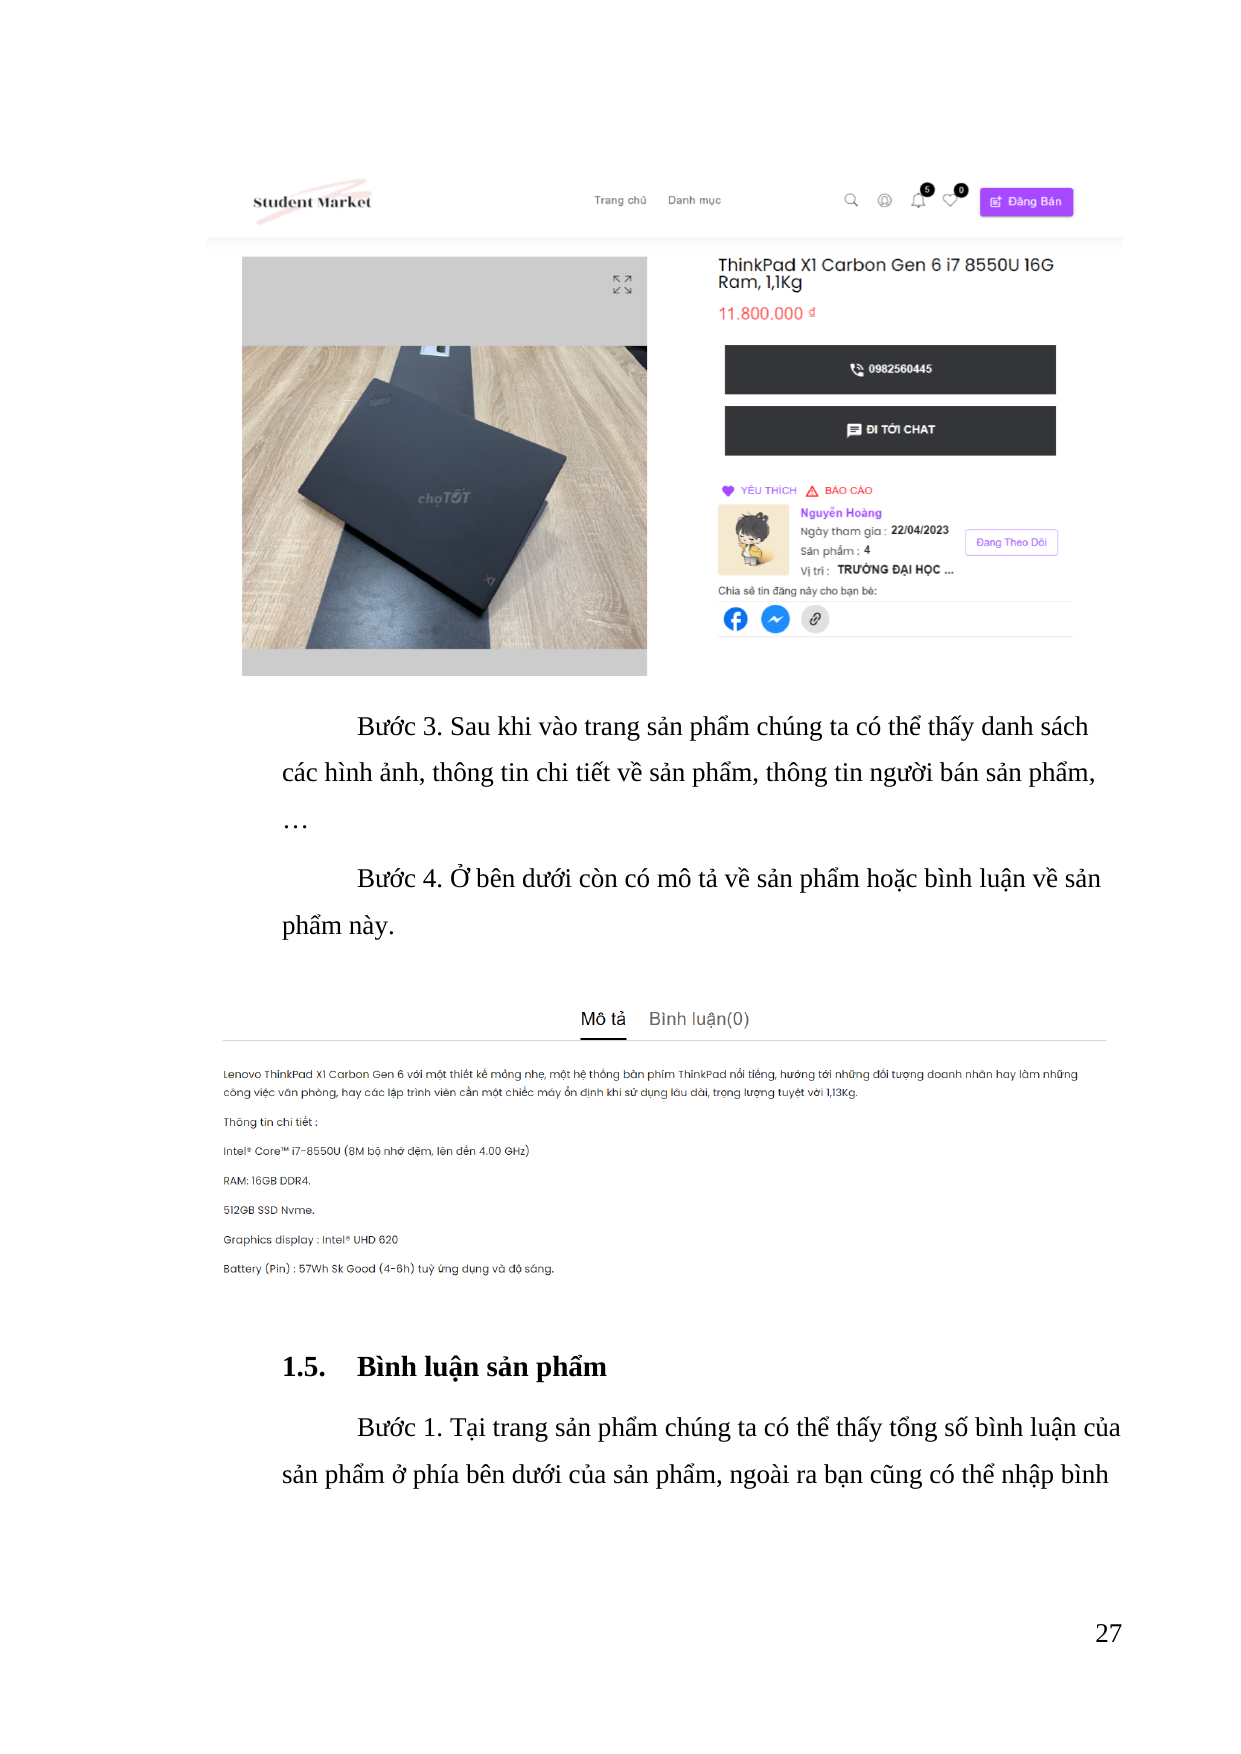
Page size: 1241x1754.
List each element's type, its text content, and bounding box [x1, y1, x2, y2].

picture [206, 968, 1123, 1321]
list Bình luận sản phẩm [282, 1349, 1122, 1382]
text Bước 4. Ở bên dưới còn có mô tả về sản phẩm hoặc bình luận về sản phẩm này. [282, 862, 1122, 940]
text Bước 3. Sau khi vào trang sản phẩm chúng ta có thể thấy danh sách các hình ảnh, thông tin chi tiết về sản phẩm, thông tin người bán sản phẩm,… [282, 710, 1122, 834]
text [282, 1412, 1122, 1489]
picture [206, 177, 1123, 676]
